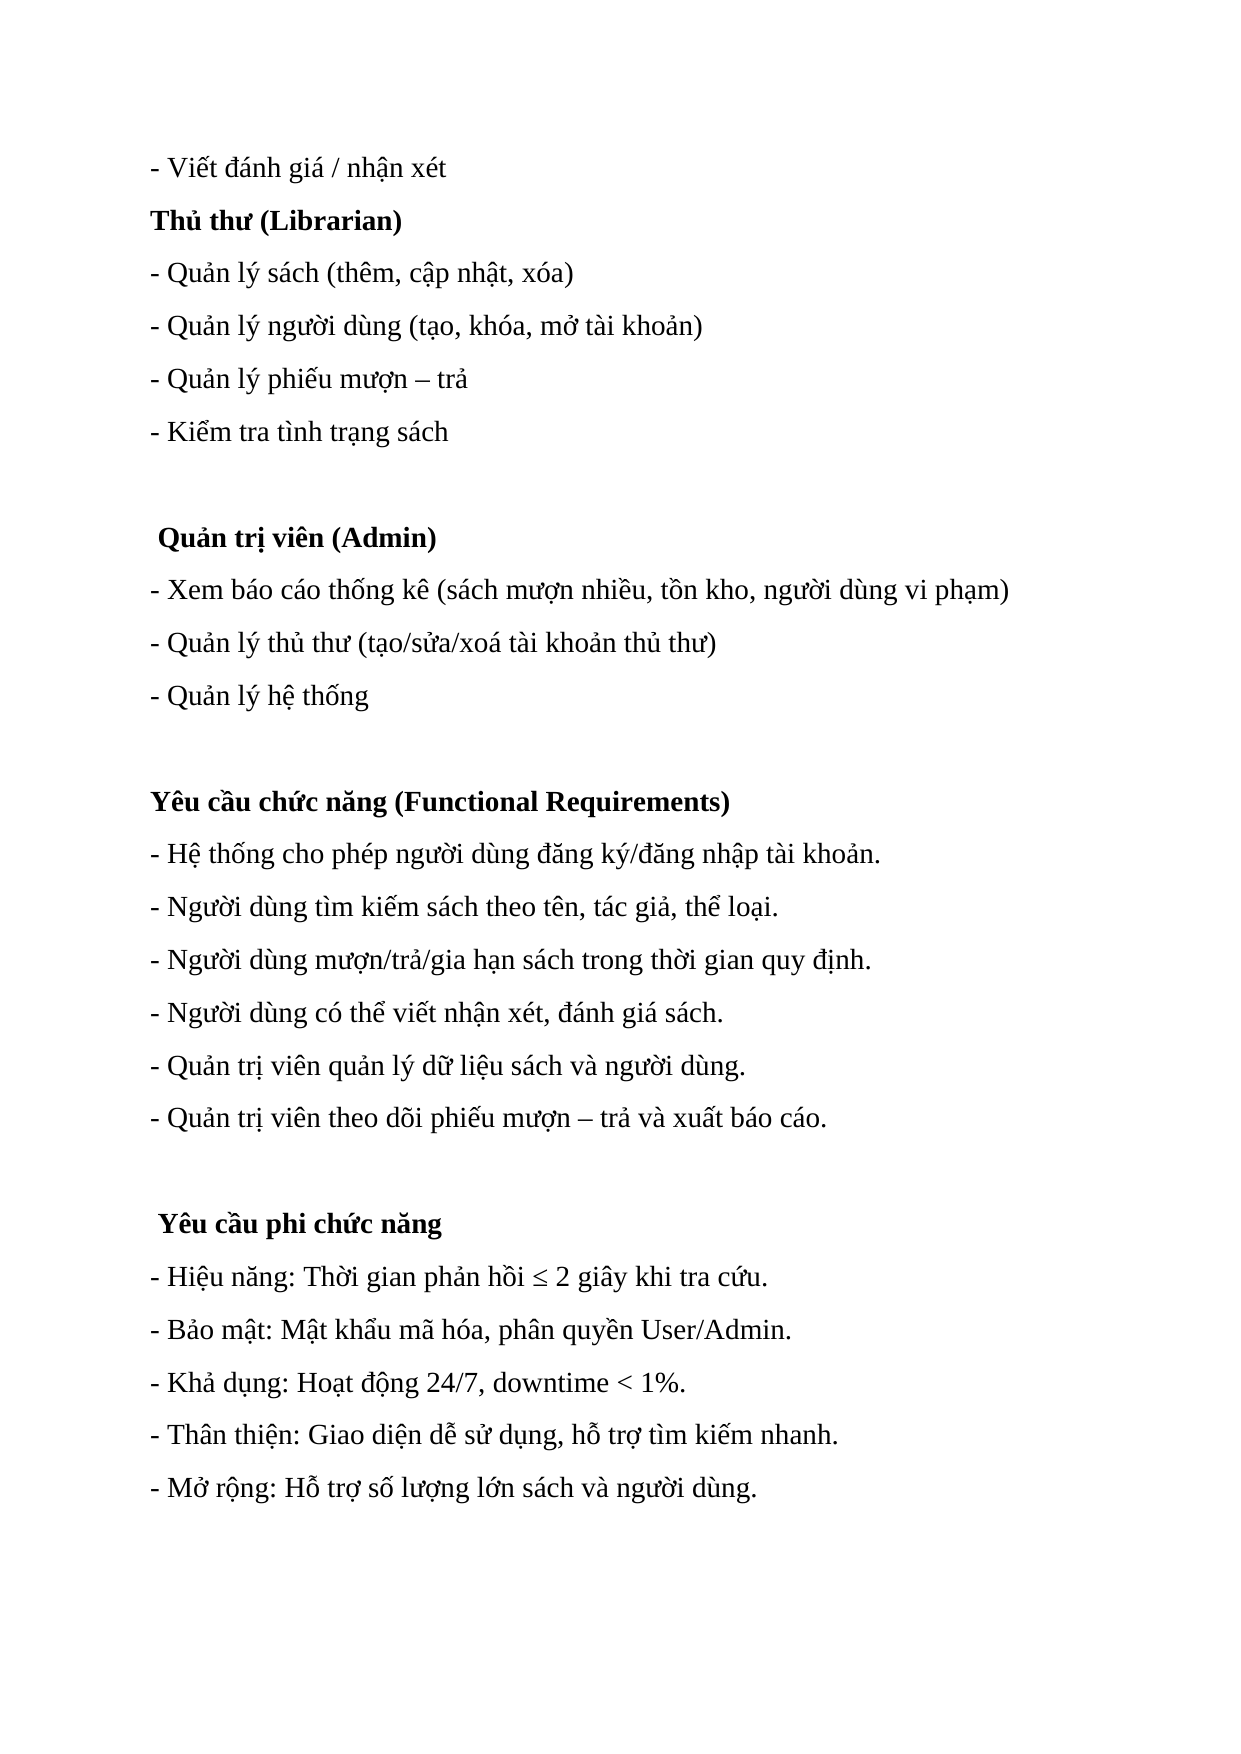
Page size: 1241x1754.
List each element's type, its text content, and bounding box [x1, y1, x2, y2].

text - Hệ thống cho phép người dùng đăng ký/đăng nhập tài khoản. [150, 837, 1090, 870]
text Thủ thư (Librarian) [150, 203, 1090, 236]
text - Xem báo cáo thống kê (sách mượn nhiều, tồn kho, người dùng vi phạm) [150, 572, 1090, 606]
text - Quản lý hệ thống [150, 678, 1090, 712]
text - Quản trị viên theo dõi phiếu mượn – trả và xuất báo cáo. [150, 1101, 1090, 1134]
text - Người dùng có thể viết nhận xét, đánh giá sách. [150, 995, 1090, 1028]
text - Quản lý phiếu mượn – trả [150, 361, 1090, 395]
text - Mở rộng: Hỗ trợ số lượng lớn sách và người dùng. [150, 1470, 1090, 1504]
text - Quản lý người dùng (tạo, khóa, mở tài khoản) [150, 308, 1090, 342]
text - Hiệu năng: Thời gian phản hồi ≤ 2 giây khi tra cứu. [150, 1259, 1090, 1293]
text - Người dùng mượn/trả/gia hạn sách trong thời gian quy định. [150, 942, 1090, 976]
text - Kiểm tra tình trạng sách [150, 414, 1090, 448]
text - Khả dụng: Hoạt động 24/7, downtime < 1%. [150, 1365, 1090, 1398]
text - Thân thiện: Giao diện dễ sử dụng, hỗ trợ tìm kiếm nhanh. [150, 1417, 1090, 1451]
text - Viết đánh giá / nhận xét [150, 150, 1090, 183]
text Quản trị viên (Admin) [150, 520, 1090, 553]
text - Quản trị viên quản lý dữ liệu sách và người dùng. [150, 1048, 1090, 1081]
text - Quản lý thủ thư (tạo/sửa/xoá tài khoản thủ thư) [150, 625, 1090, 659]
text - Bảo mật: Mật khẩu mã hóa, phân quyền User/Admin. [150, 1312, 1090, 1345]
text Yêu cầu chức năng (Functional Requirements) [150, 784, 1090, 817]
text - Quản lý sách (thêm, cập nhật, xóa) [150, 256, 1090, 289]
text - Người dùng tìm kiếm sách theo tên, tác giả, thể loại. [150, 889, 1090, 923]
text Yêu cầu phi chức năng [150, 1206, 1090, 1240]
